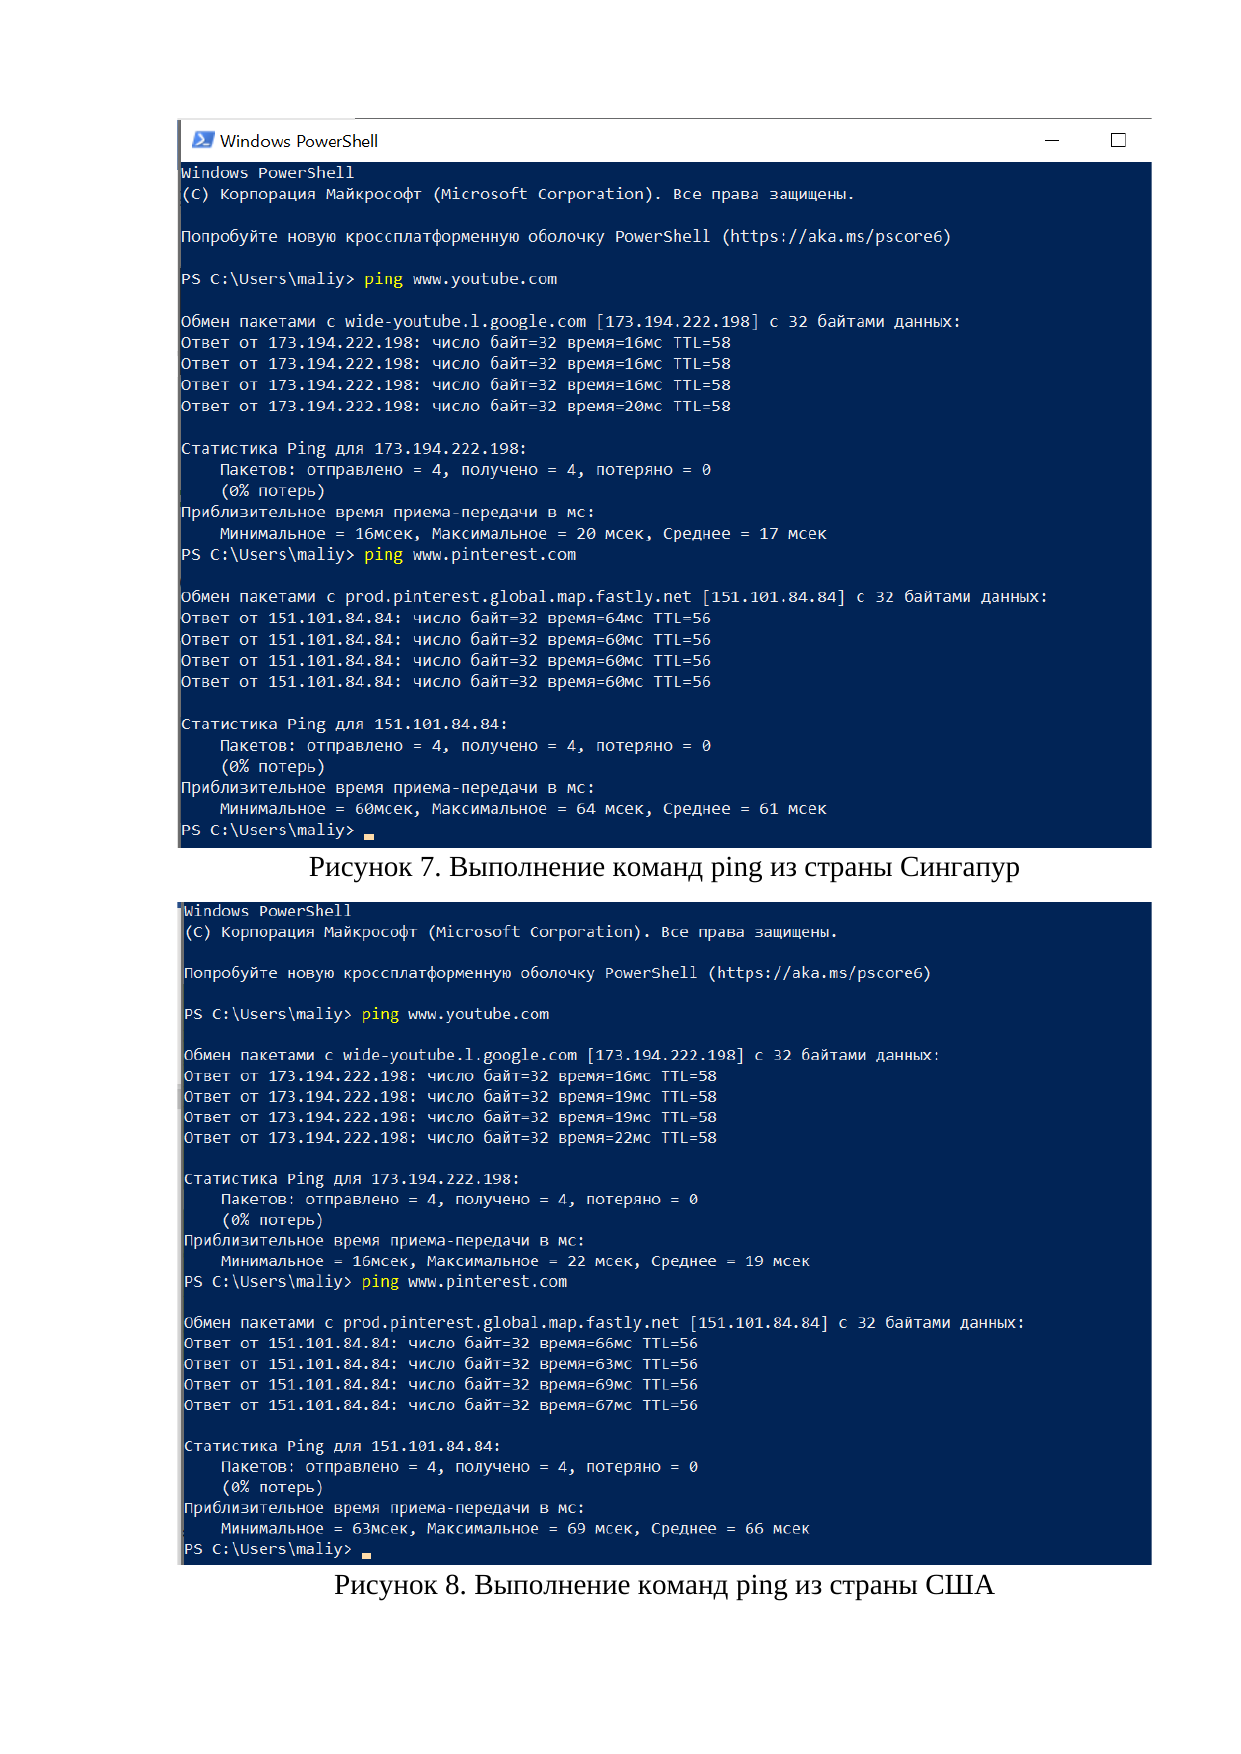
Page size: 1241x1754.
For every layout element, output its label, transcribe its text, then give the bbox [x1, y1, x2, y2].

picture [177, 902, 1152, 1565]
text Рисунок 7. Выполнение команд ping из страны Сингапур [177, 849, 1152, 883]
picture [177, 118, 1152, 848]
text Рисунок 8. Выполнение команд ping из страны США [177, 1567, 1152, 1601]
